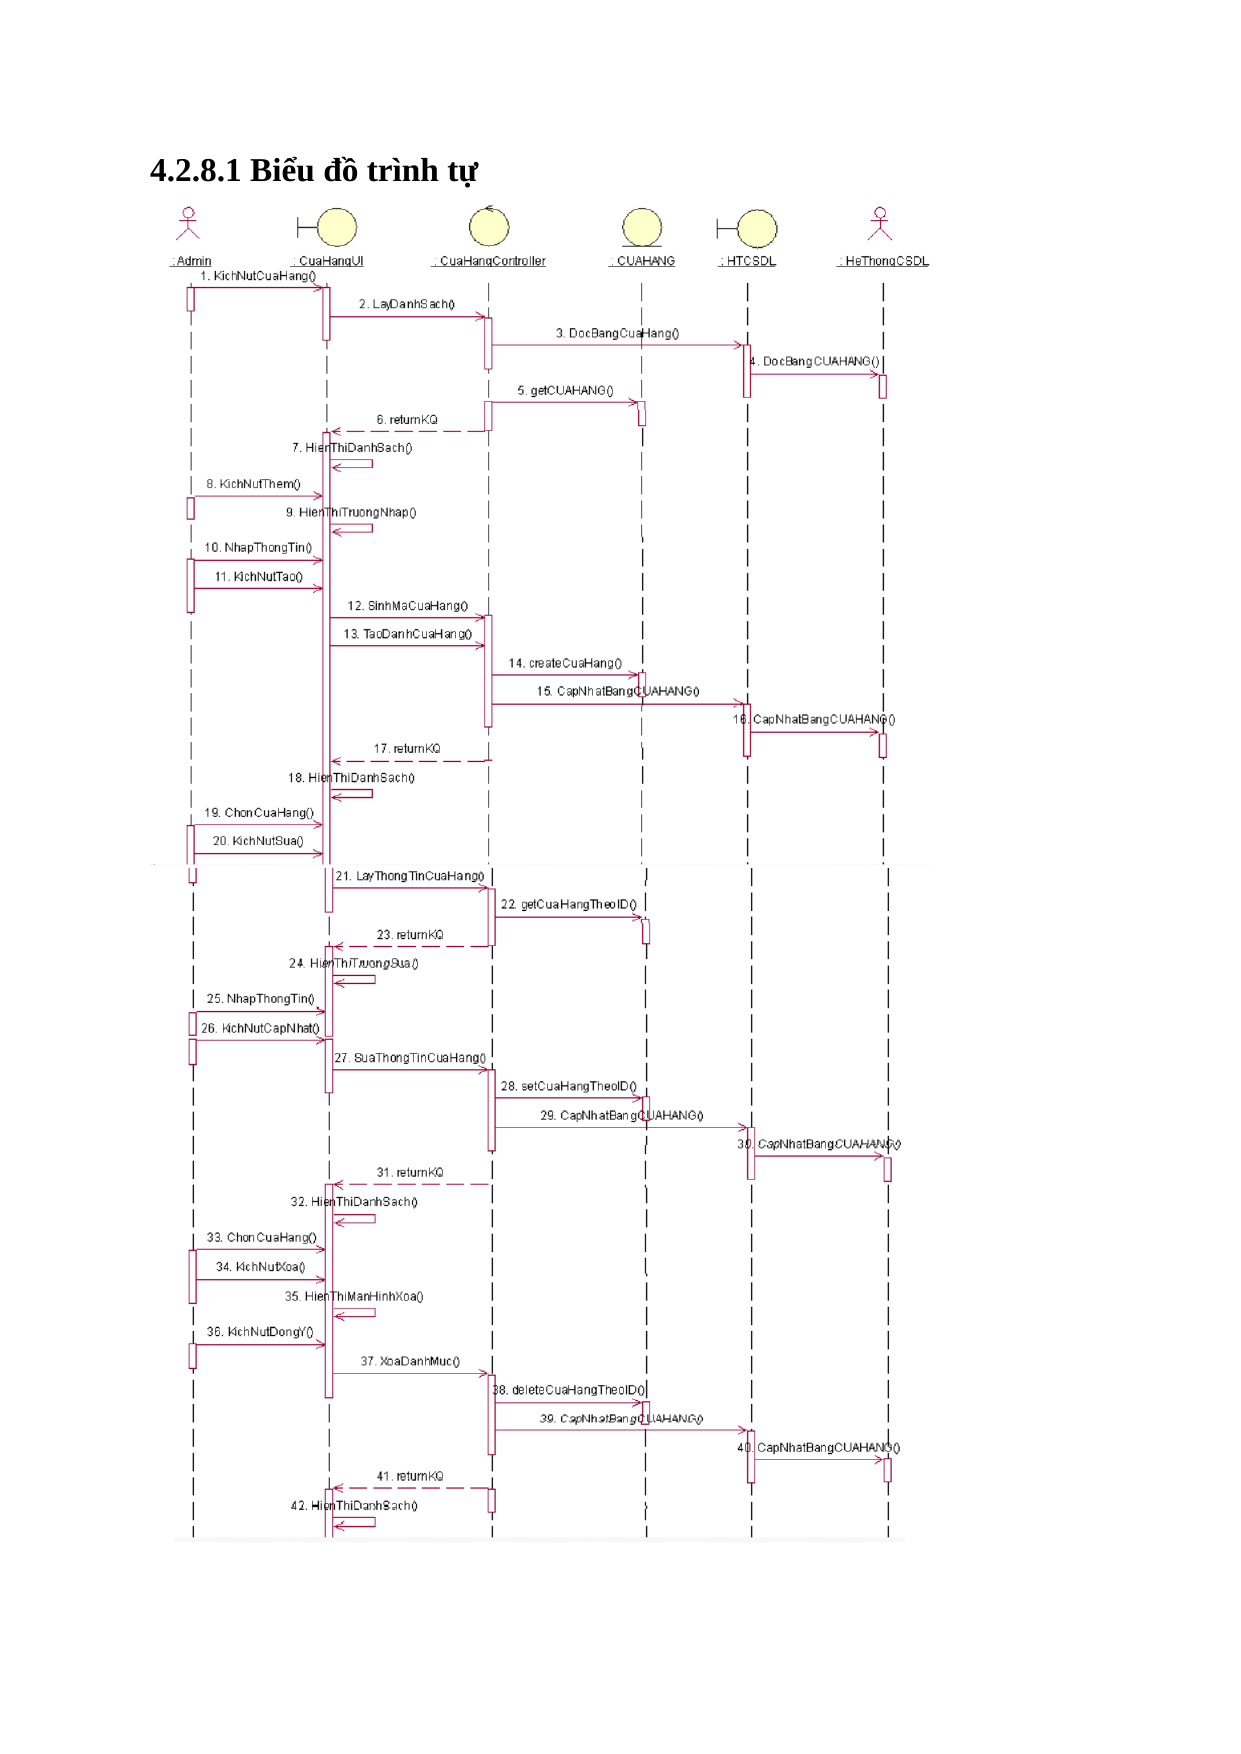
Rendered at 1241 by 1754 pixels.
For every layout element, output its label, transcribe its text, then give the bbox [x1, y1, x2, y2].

picture [150, 205, 931, 865]
picture [173, 868, 905, 1542]
